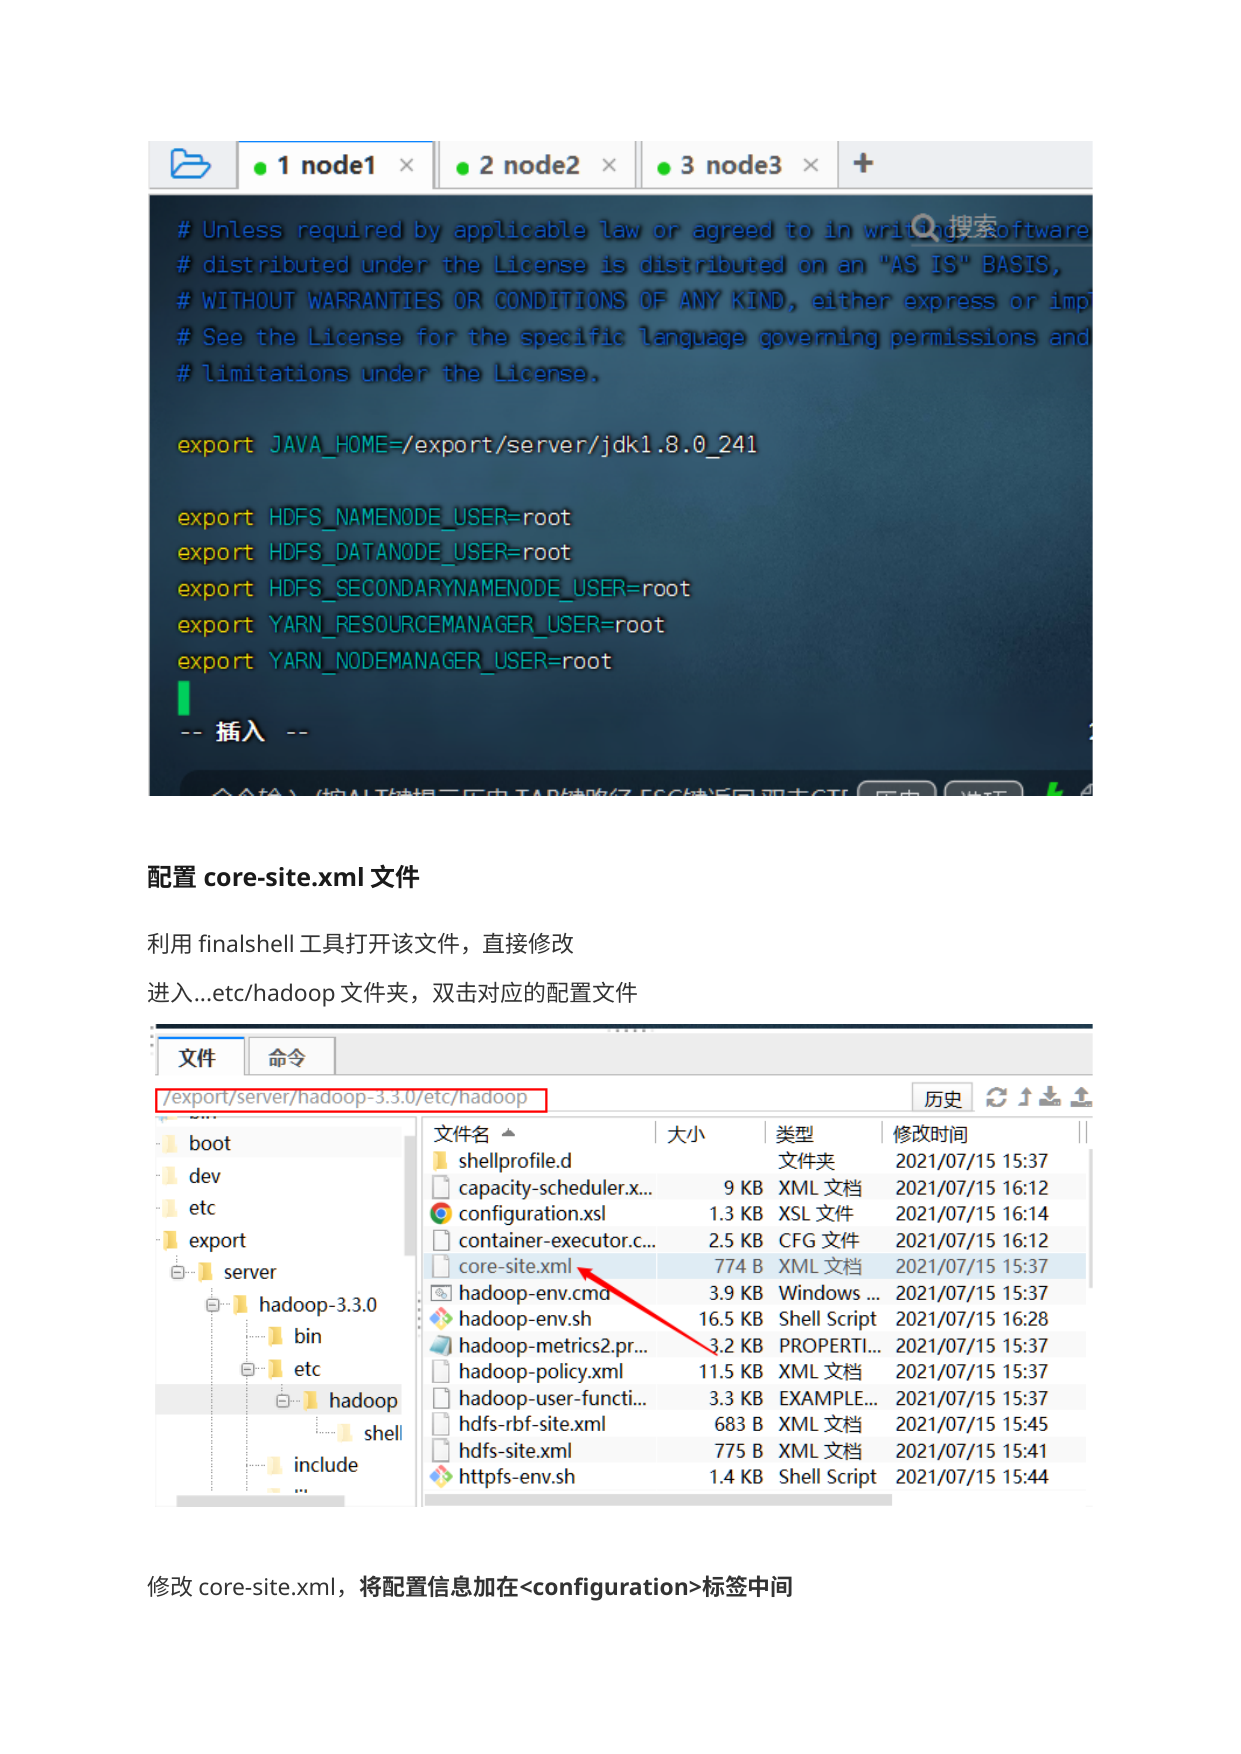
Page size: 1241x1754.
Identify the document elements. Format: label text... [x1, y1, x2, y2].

text 进入...etc/hadoop文件夹，双击对应的配置文件 [148, 975, 1093, 1008]
text 修改core-site.xml，将配置信息加在<configuration>标签中间 [148, 1569, 1093, 1602]
subtitle 配置 core-site.xml文件 [148, 858, 1093, 894]
picture [147, 141, 1093, 796]
picture [147, 1024, 1093, 1507]
text 利用finalshell工具打开该文件，直接修改 [148, 926, 1093, 959]
